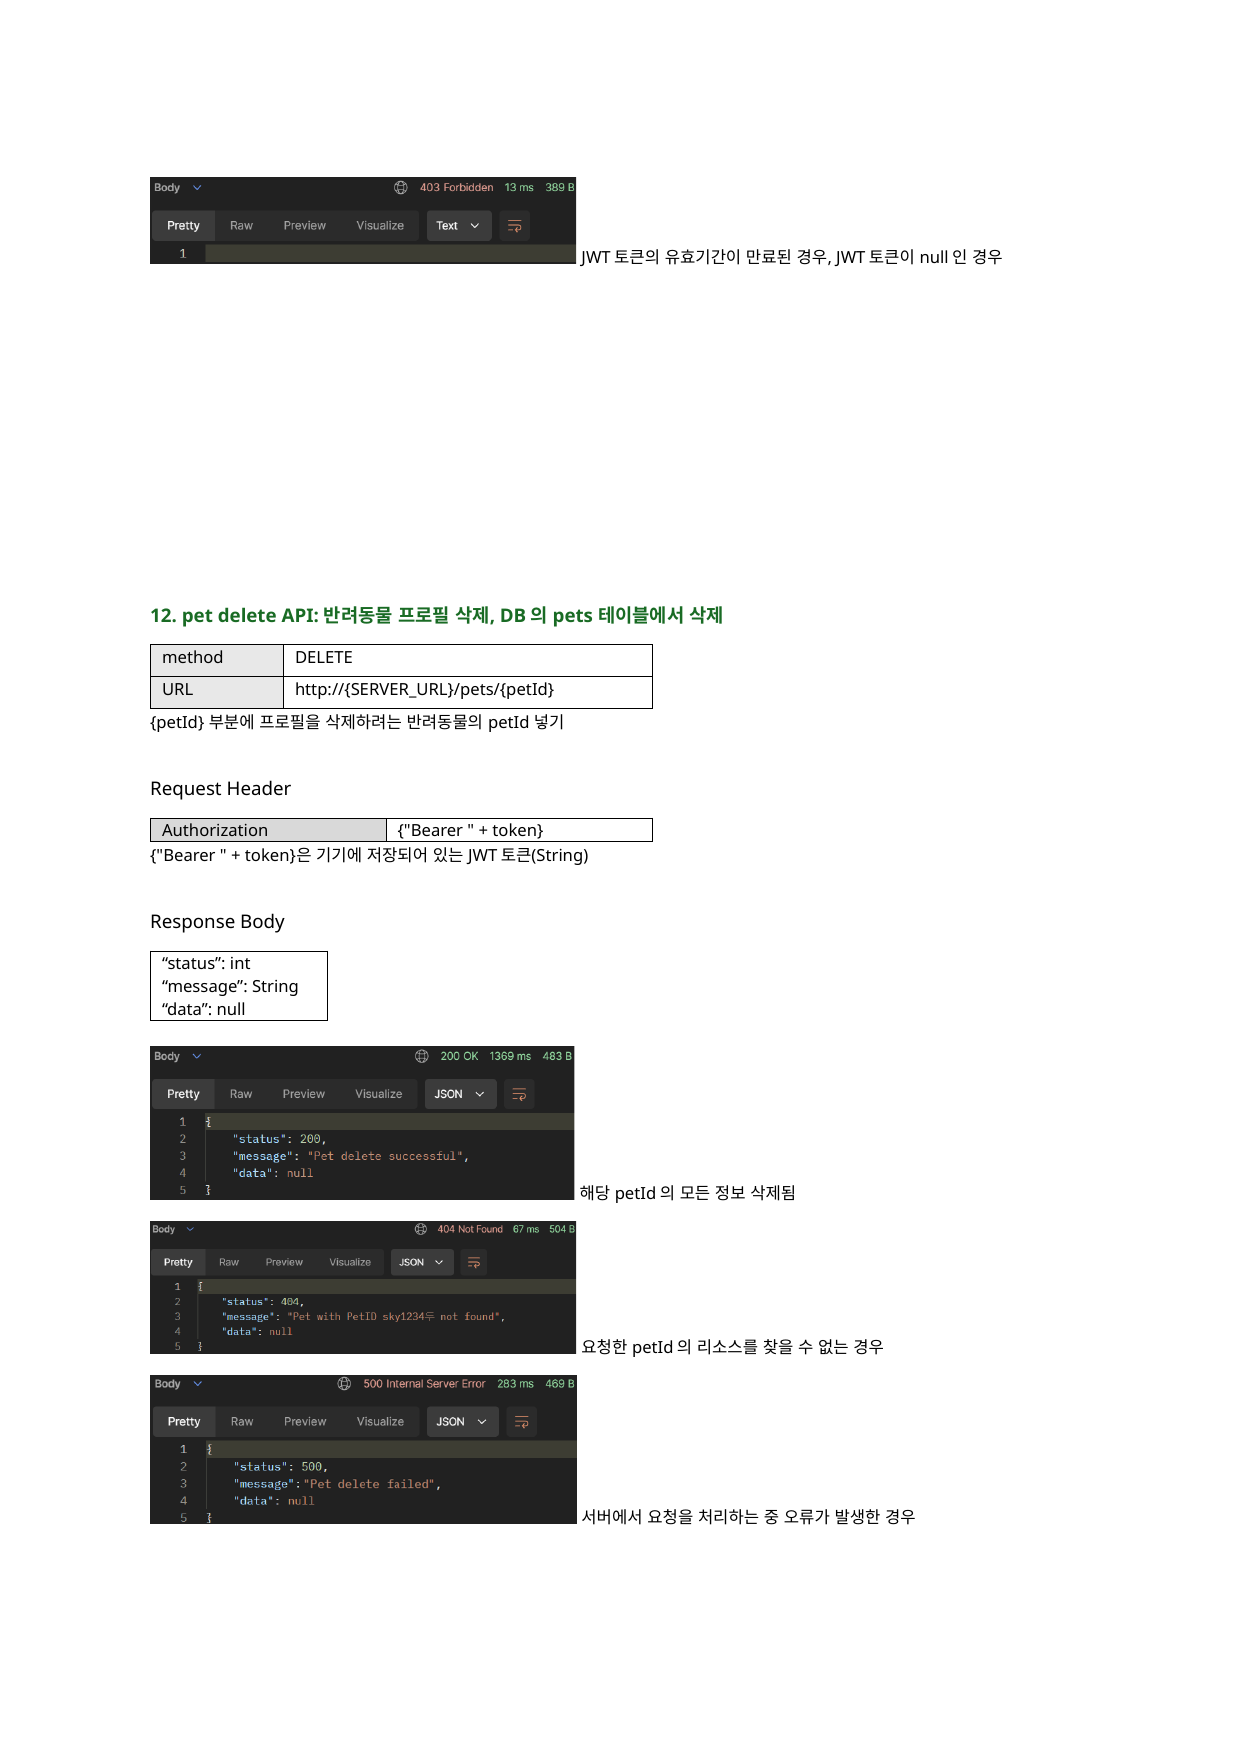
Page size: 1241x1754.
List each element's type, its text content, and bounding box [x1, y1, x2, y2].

table_header Authorization [151, 819, 386, 841]
picture [150, 177, 577, 264]
text {petId} 부분에 프로필을 삭제하려는 반려동물의 petId 넣기 [150, 709, 1090, 733]
picture [150, 1221, 577, 1354]
text Request Header [150, 775, 1090, 801]
table_cell URL [151, 677, 283, 708]
table_header {"Bearer " + token} [387, 819, 652, 841]
table_cell http://{SERVER_URL}/pets/{petId} [284, 677, 652, 708]
text 12. pet delete API: 반려동물 프로필 삭제, DB의 pets 테이블에서 삭제 [150, 600, 1090, 627]
text {"Bearer " + token}은 기기에 저장되어 있는 JWT토큰(String) [150, 842, 1090, 867]
picture [150, 1046, 575, 1200]
table_header “status”: int “message”: String “data”: null [151, 952, 327, 1020]
text Response Body [150, 908, 1090, 934]
table_header DELETE [284, 645, 652, 676]
table_header method [151, 645, 283, 676]
picture [150, 1375, 577, 1524]
